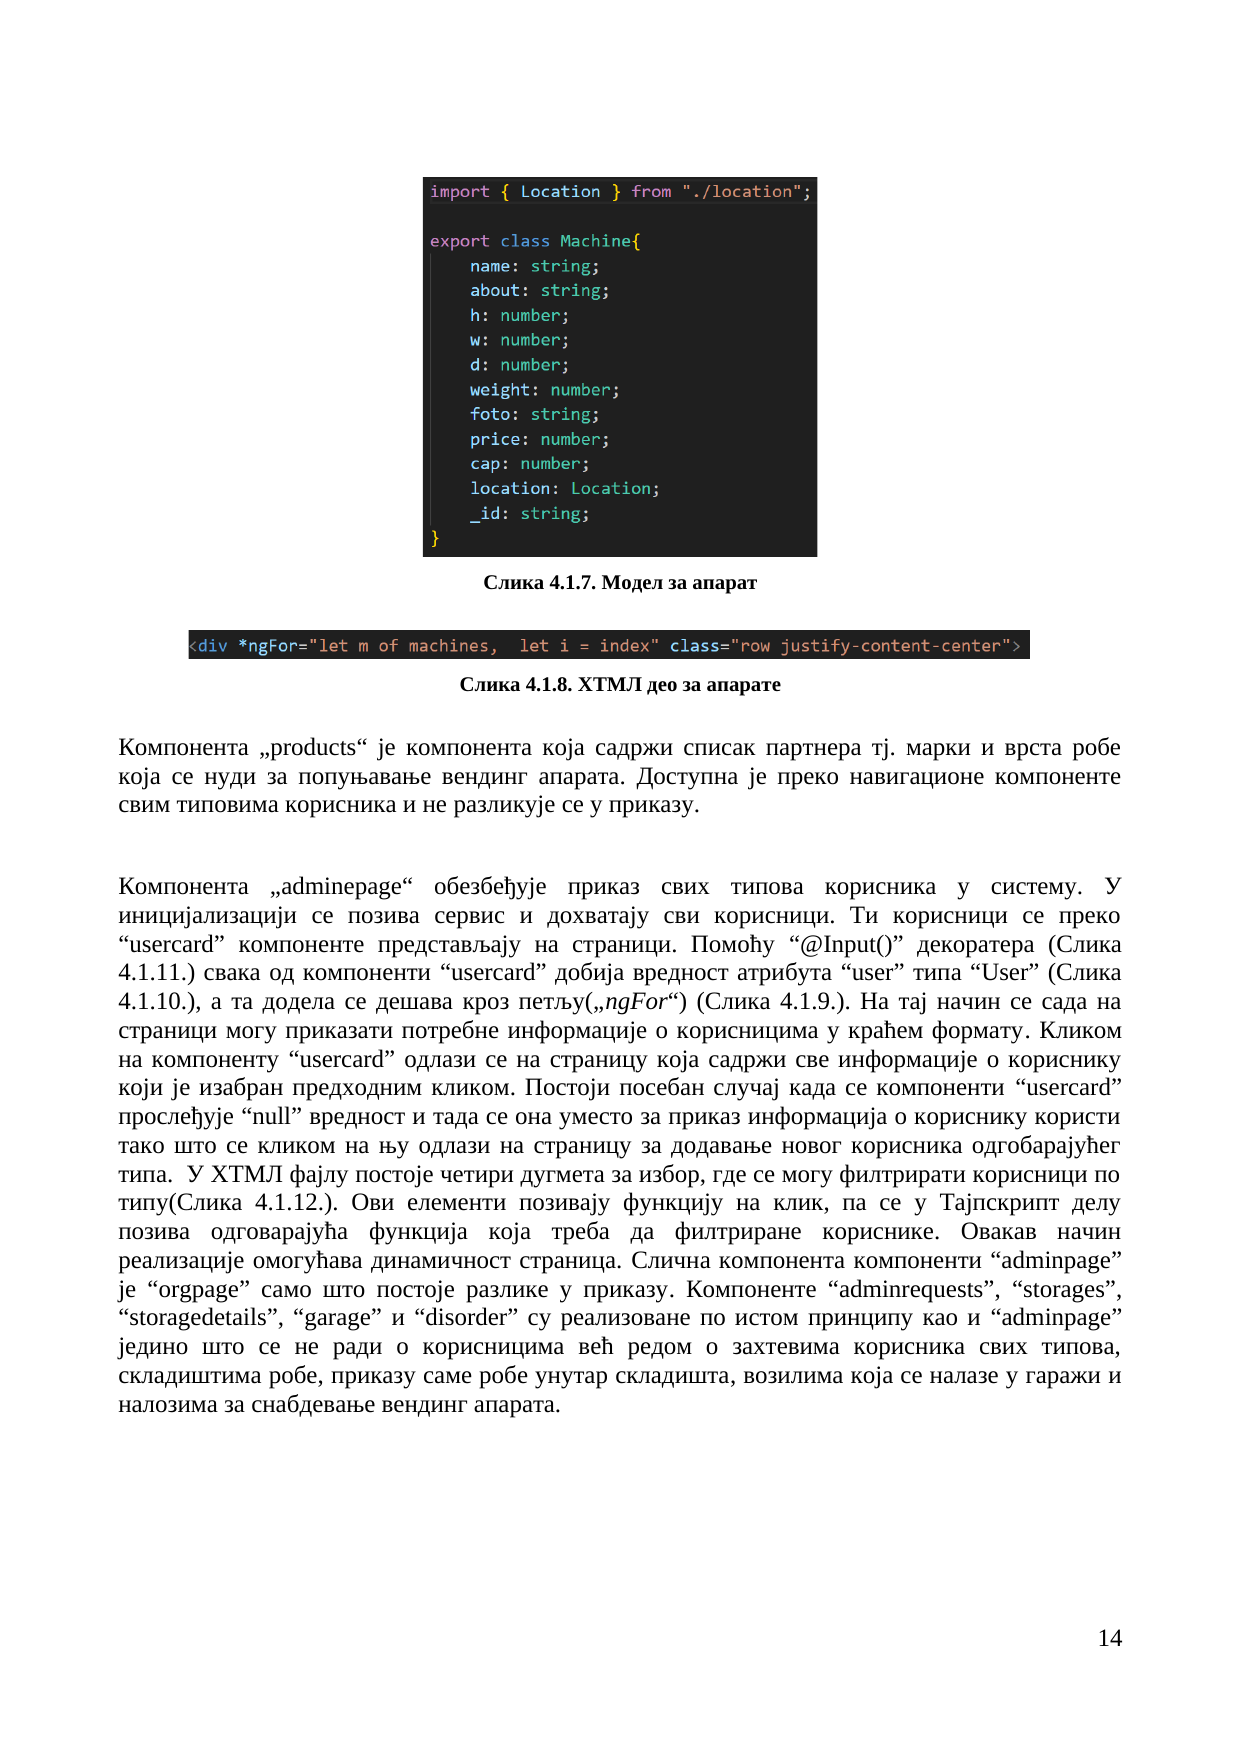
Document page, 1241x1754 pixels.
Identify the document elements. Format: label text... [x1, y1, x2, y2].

picture [422, 177, 818, 557]
picture [188, 630, 1030, 659]
text Компонента „adminepage“ обезбеђује приказ свих типова корисника у систему. У иницијализацији се позива сервис и дохватају сви корисници. Ти корисници се преко “usercard” компоненте представљају на страници. Помоћу “@Input()” декоратера (Слика 4.1.11.) свака од компоненти “usercard” добија вредност атрибута “user” типа “User” (Слика 4.1.10.), а та додела се дешава кроз петљу(„ngFor“) (Слика 4.1.9.). На тај начин се сада на страници могу приказати потребне информације о корисницима у краћем формату. Кликом на компоненту “usercard” одлази се на страницу која садржи све информације о кориснику који је изабран предходним кликом. Постоји посебан случај када се компоненти “usercard” прослеђује “null” вредност и тада се она уместо за приказ информација о кориснику користи тако што се кликом на њу одлази на страницу за додавање новог корисника одгобарајућег типа. У ХТМЛ фајлу постоје четири дугмета за избор, где се могу филтрирати корисници по типу(Слика 4.1.12.). Ови елементи позивају функцију на клик, па се у Тајпскрипт делу позива одговарајућа функција која треба да филтриране кориснике. Овакав начин реализације омогућава динамичност страница. Сличнa компонентa компоненти “adminpage” je “orgpage” само што постоје разлике у приказу. Компоненте “adminrequests”, “storages”, “storagedetails”, “garage” и “disorder” су реализоване по истом принципу као и “adminpage” једино што се не ради о корисницима већ редом о захтевима корисника свих типова, складиштима робе, приказу саме робе унутар складишта, возилима која се налазе у гаражи и налозима за снабдевање вендинг апарата. [118, 871, 1122, 1417]
text Компонента „products“ је компонента која садржи списак партнера тј. марки и врста робе која се нуди за попуњавање вендинг апарата. Доступна је преко навигационе компоненте свим типовима корисника и не разликује се у приказу. [118, 732, 1122, 818]
text Слика 4.1.8. ХТМЛ део за апарате [118, 671, 1122, 696]
text Слика 4.1.7. Moдел за апарат [118, 569, 1122, 594]
